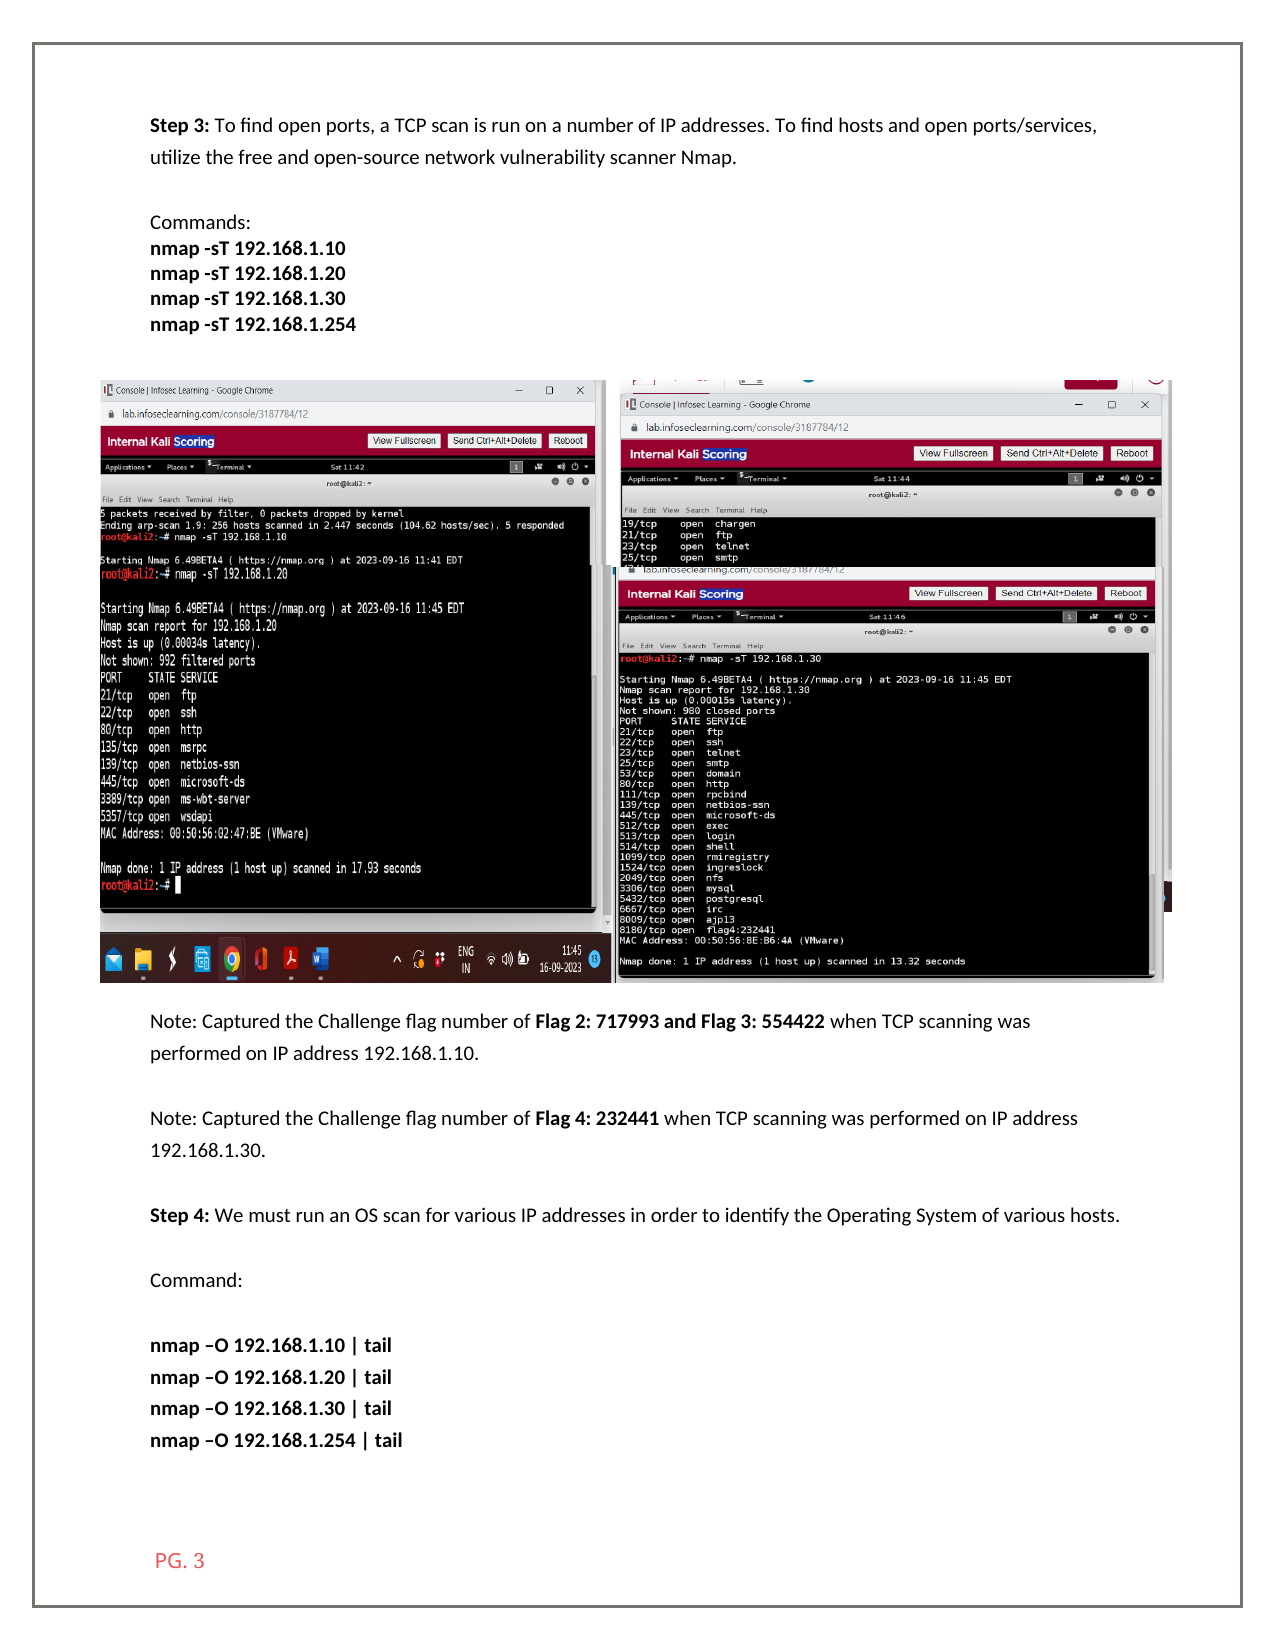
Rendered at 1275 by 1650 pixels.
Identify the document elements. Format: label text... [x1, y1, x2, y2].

text Step 3: To find open ports, a TCP scan is run on a number of IP addresses. To find hosts and open ports/services, utilize the free and open-source network vulnerability scanner Nmap. [150, 112, 1125, 170]
text Note: Captured the Challenge flag number of Flag 2: 717993 and Flag 3: 554422 when TCP scanning was performed on IP address 192.168.1.10. [150, 983, 1125, 1079]
picture [100, 380, 1171, 983]
text nmap –O 192.168.1.30 | tail [150, 1410, 1125, 1435]
text nmap –O 192.168.1.10 | tail [150, 1346, 1125, 1372]
text Command: [150, 1281, 1125, 1307]
text nmap -sT 192.168.1.20 [150, 260, 1125, 286]
text Step 4: We must run an OS scan for various IP addresses in order to identify the Operating System of various hosts. [150, 1216, 1125, 1241]
text nmap –O 192.168.1.20 | tail [150, 1378, 1125, 1403]
text Commands: [150, 209, 1125, 235]
text nmap -sT 192.168.1.254 [150, 311, 1125, 336]
text nmap –O 192.168.1.254 | tail [150, 1442, 1125, 1467]
text Note: Captured the Challenge flag number of Flag 4: 232441 when TCP scanning was performed on IP address 192.168.1.30. [150, 1119, 1125, 1176]
text nmap -sT 192.168.1.30 [150, 286, 1125, 311]
text nmap -sT 192.168.1.10 [150, 235, 1125, 260]
